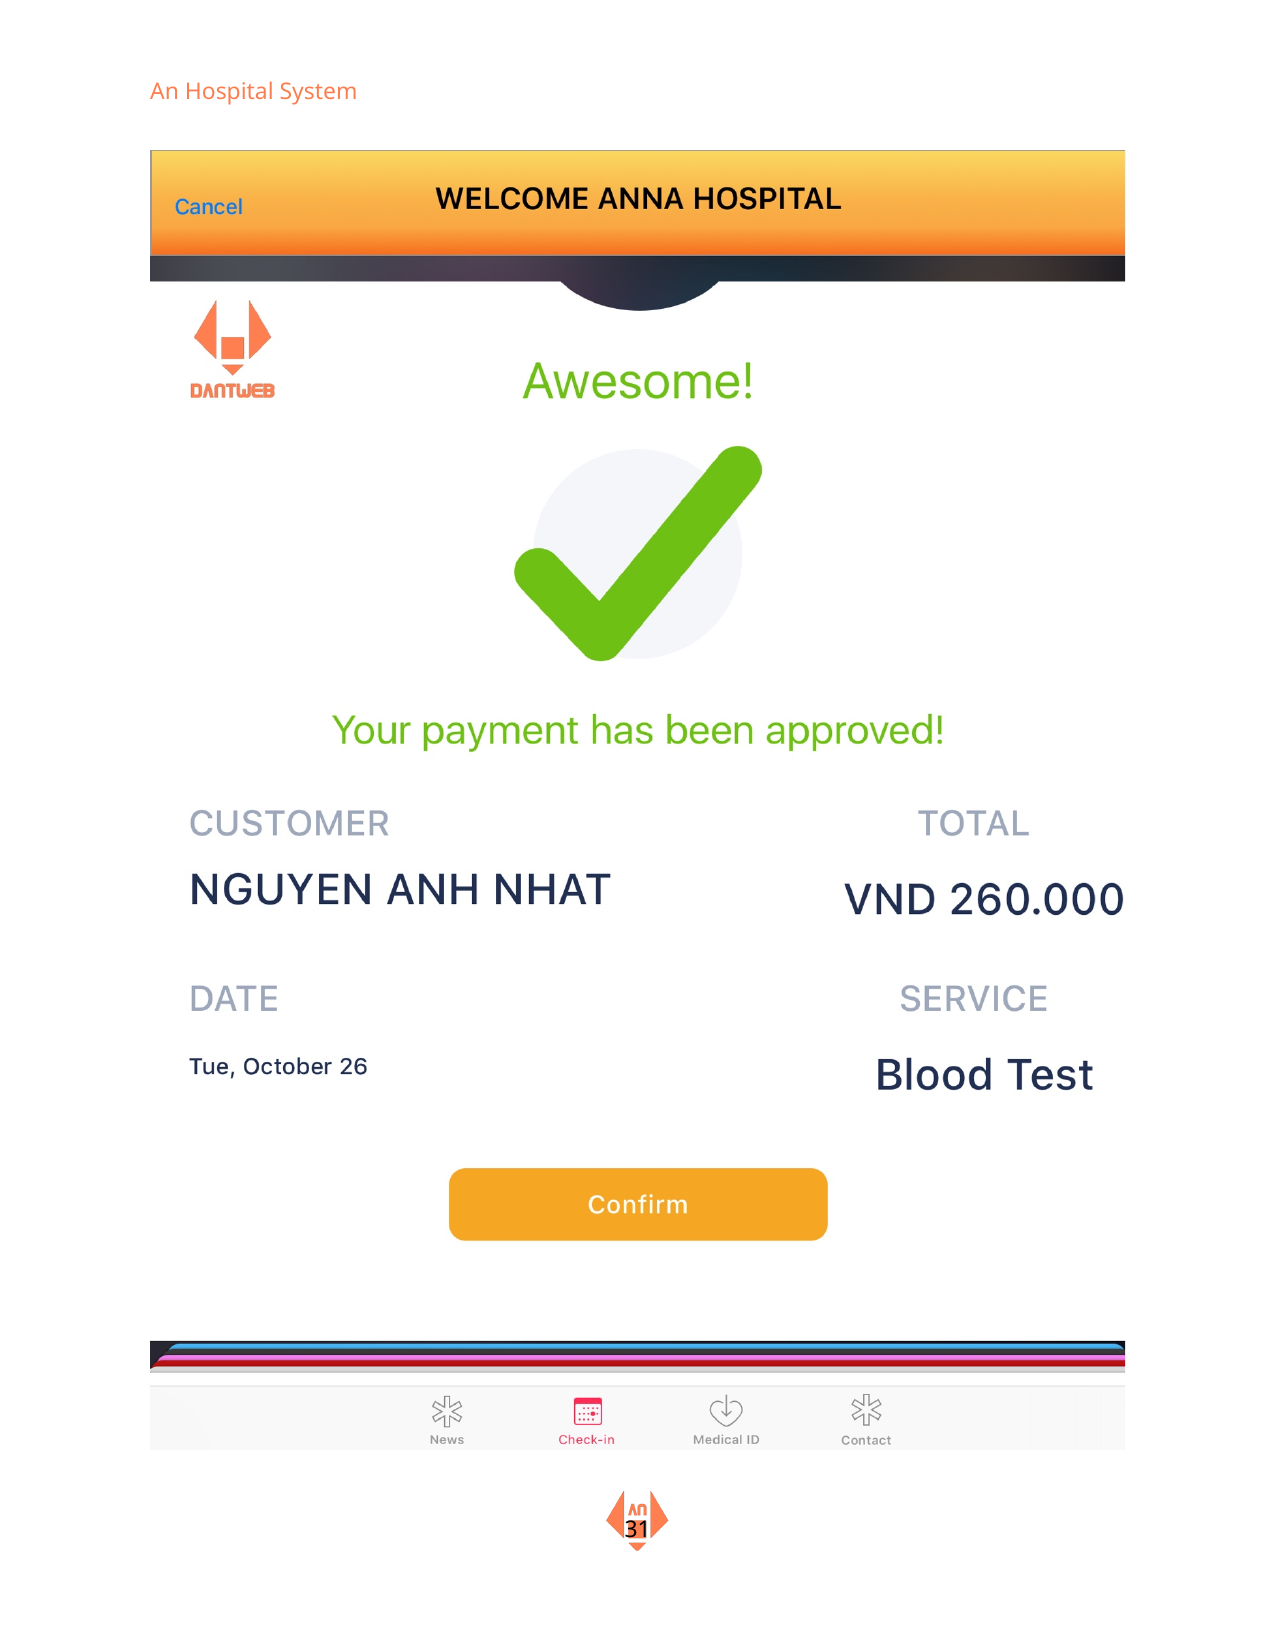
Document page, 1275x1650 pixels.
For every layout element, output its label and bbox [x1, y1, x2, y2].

picture [604, 1491, 671, 1553]
picture [150, 150, 1125, 1450]
